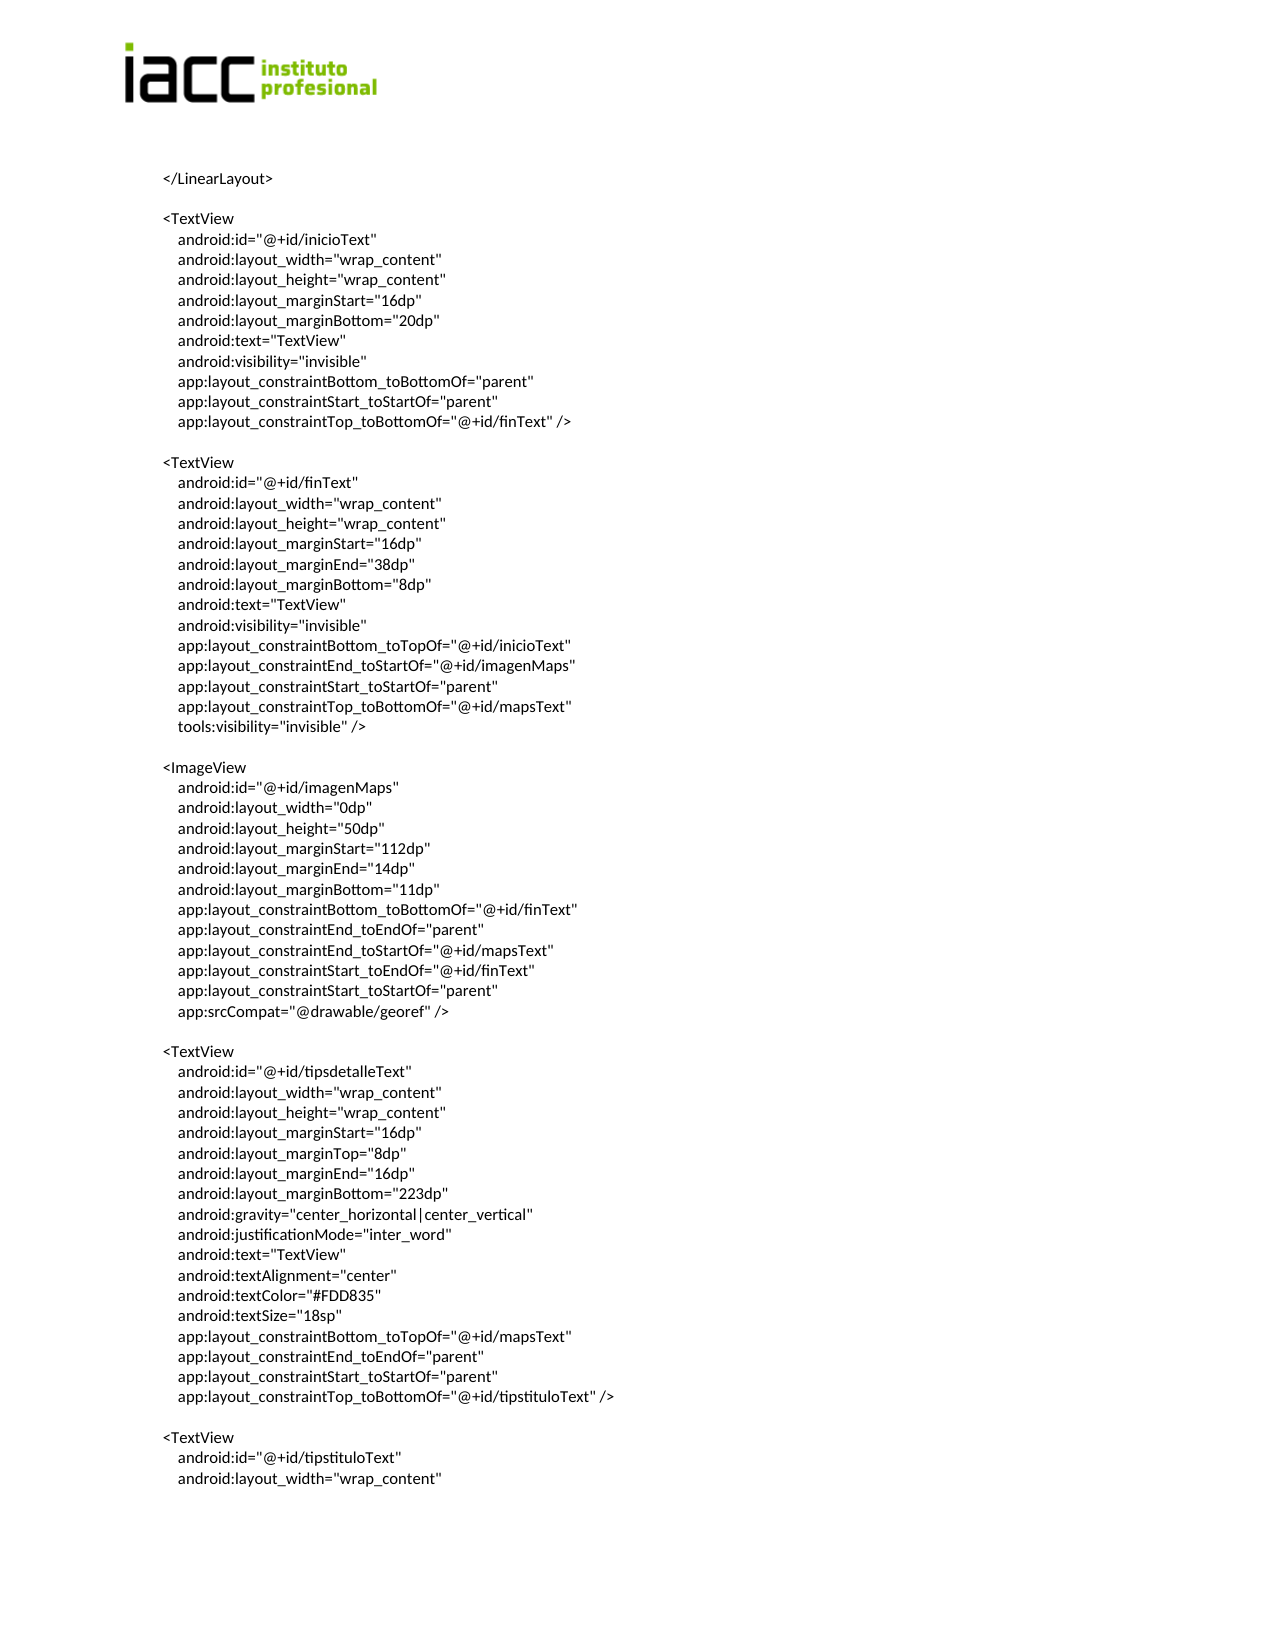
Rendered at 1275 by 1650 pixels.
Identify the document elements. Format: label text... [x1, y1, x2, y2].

text android:layout_marginEnd="16dp" [148, 1163, 1137, 1184]
text android:layout_marginStart="16dp" [148, 1123, 1137, 1143]
text android:layout_marginStart="112dp" [148, 838, 1137, 859]
text tools:visibility="invisible" /> [148, 716, 1137, 737]
text app:layout_constraintBottom_toBottomOf="@+id/finText" [148, 899, 1137, 919]
text android:layout_marginStart="16dp" [148, 290, 1137, 310]
text android:layout_height="wrap_content" [148, 1102, 1137, 1123]
text android:justificationMode="inter_word" [148, 1224, 1137, 1244]
text android:visibility="invisible" [148, 351, 1137, 371]
text <TextView [148, 452, 1137, 473]
text app:layout_constraintStart_toStartOf="parent" [148, 981, 1137, 1001]
text android:id="@+id/imagenMaps" [148, 777, 1137, 798]
text app:layout_constraintTop_toBottomOf="@+id/tipstituloText" /> [148, 1387, 1137, 1407]
text android:textColor="#FDD835" [148, 1285, 1137, 1306]
text android:text="TextView" [148, 331, 1137, 351]
text android:id="@+id/tipsdetalleText" [148, 1062, 1137, 1082]
text </LinearLayout> [148, 168, 1137, 188]
text android:layout_width="wrap_content" [148, 249, 1137, 269]
text android:layout_marginTop="8dp" [148, 1143, 1137, 1163]
text android:layout_height="50dp" [148, 818, 1137, 838]
text android:layout_marginEnd="14dp" [148, 859, 1137, 879]
text <ImageView [148, 757, 1137, 777]
text app:layout_constraintEnd_toEndOf="parent" [148, 919, 1137, 940]
text app:layout_constraintTop_toBottomOf="@+id/finText" /> [148, 412, 1137, 432]
text app:layout_constraintStart_toEndOf="@+id/finText" [148, 960, 1137, 981]
text android:id="@+id/inicioText" [148, 229, 1137, 249]
text android:text="TextView" [148, 1244, 1137, 1265]
text android:visibility="invisible" [148, 615, 1137, 635]
picture [0, 0, 1275, 126]
text app:layout_constraintEnd_toStartOf="@+id/imagenMaps" [148, 656, 1137, 676]
text <TextView [148, 209, 1137, 229]
text app:layout_constraintTop_toBottomOf="@+id/mapsText" [148, 696, 1137, 716]
text app:layout_constraintStart_toStartOf="parent" [148, 391, 1137, 412]
text app:layout_constraintBottom_toBottomOf="parent" [148, 371, 1137, 391]
text <TextView [148, 1041, 1137, 1062]
text android:text="TextView" [148, 594, 1137, 615]
text android:id="@+id/tipstituloText" [148, 1448, 1137, 1468]
text android:textAlignment="center" [148, 1265, 1137, 1285]
text app:layout_constraintStart_toStartOf="parent" [148, 676, 1137, 696]
text android:layout_width="wrap_content" [148, 1082, 1137, 1102]
text android:gravity="center_horizontal|center_vertical" [148, 1204, 1137, 1224]
text app:srcCompat="@drawable/georef" /> [148, 1001, 1137, 1021]
text android:textSize="18sp" [148, 1306, 1137, 1326]
text android:layout_marginBottom="11dp" [148, 879, 1137, 899]
text app:layout_constraintEnd_toStartOf="@+id/mapsText" [148, 940, 1137, 960]
text android:id="@+id/finText" [148, 473, 1137, 493]
text android:layout_height="wrap_content" [148, 269, 1137, 290]
text android:layout_width="0dp" [148, 798, 1137, 818]
text android:layout_width="wrap_content" [148, 493, 1137, 513]
text android:layout_marginEnd="38dp" [148, 554, 1137, 574]
text app:layout_constraintBottom_toTopOf="@+id/inicioText" [148, 635, 1137, 656]
text android:layout_marginStart="16dp" [148, 534, 1137, 554]
text android:layout_marginBottom="223dp" [148, 1184, 1137, 1204]
text app:layout_constraintStart_toStartOf="parent" [148, 1366, 1137, 1387]
text android:layout_height="wrap_content" [148, 513, 1137, 534]
text android:layout_marginBottom="20dp" [148, 310, 1137, 331]
text app:layout_constraintEnd_toEndOf="parent" [148, 1346, 1137, 1366]
text app:layout_constraintBottom_toTopOf="@+id/mapsText" [148, 1326, 1137, 1346]
text android:layout_width="wrap_content" [148, 1468, 1137, 1488]
text android:layout_marginBottom="8dp" [148, 574, 1137, 594]
text <TextView [148, 1427, 1137, 1448]
